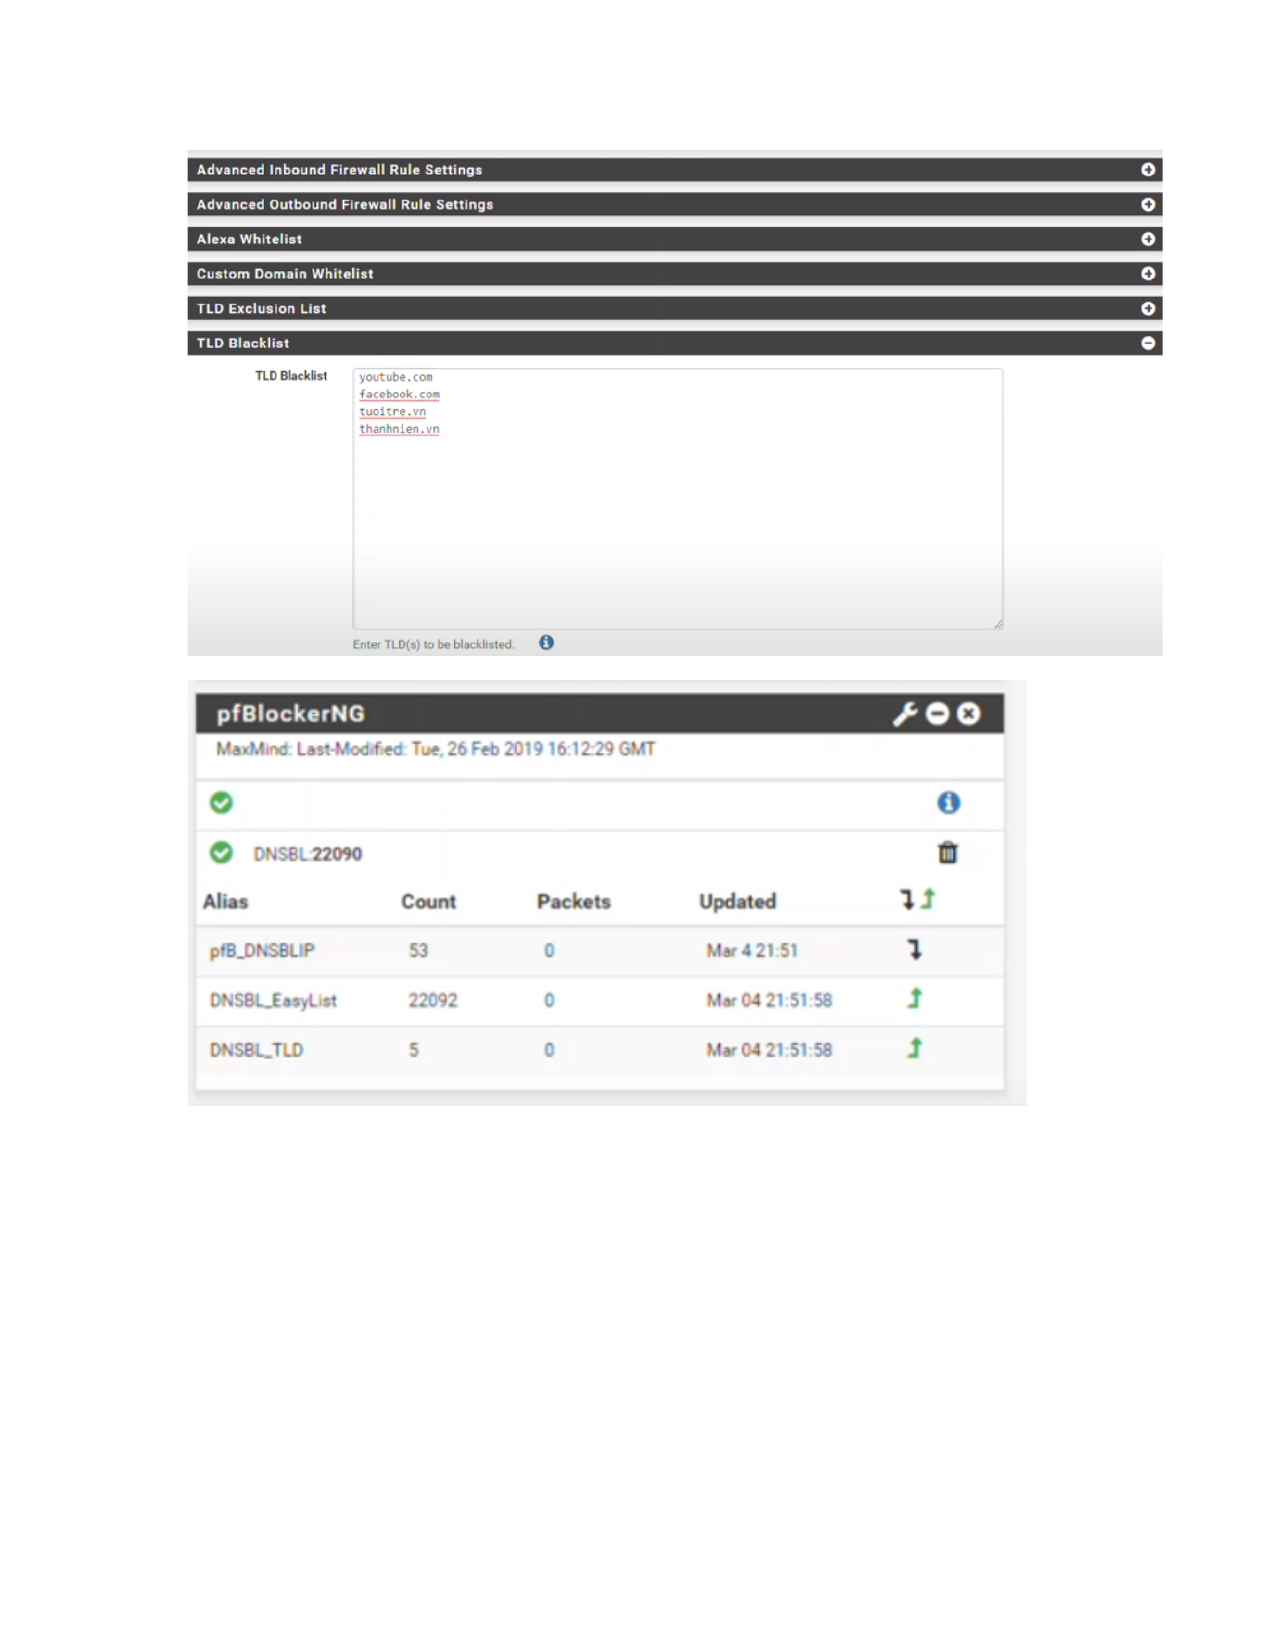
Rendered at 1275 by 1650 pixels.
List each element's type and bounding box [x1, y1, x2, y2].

picture [187, 150, 1163, 656]
picture [187, 680, 1027, 1106]
